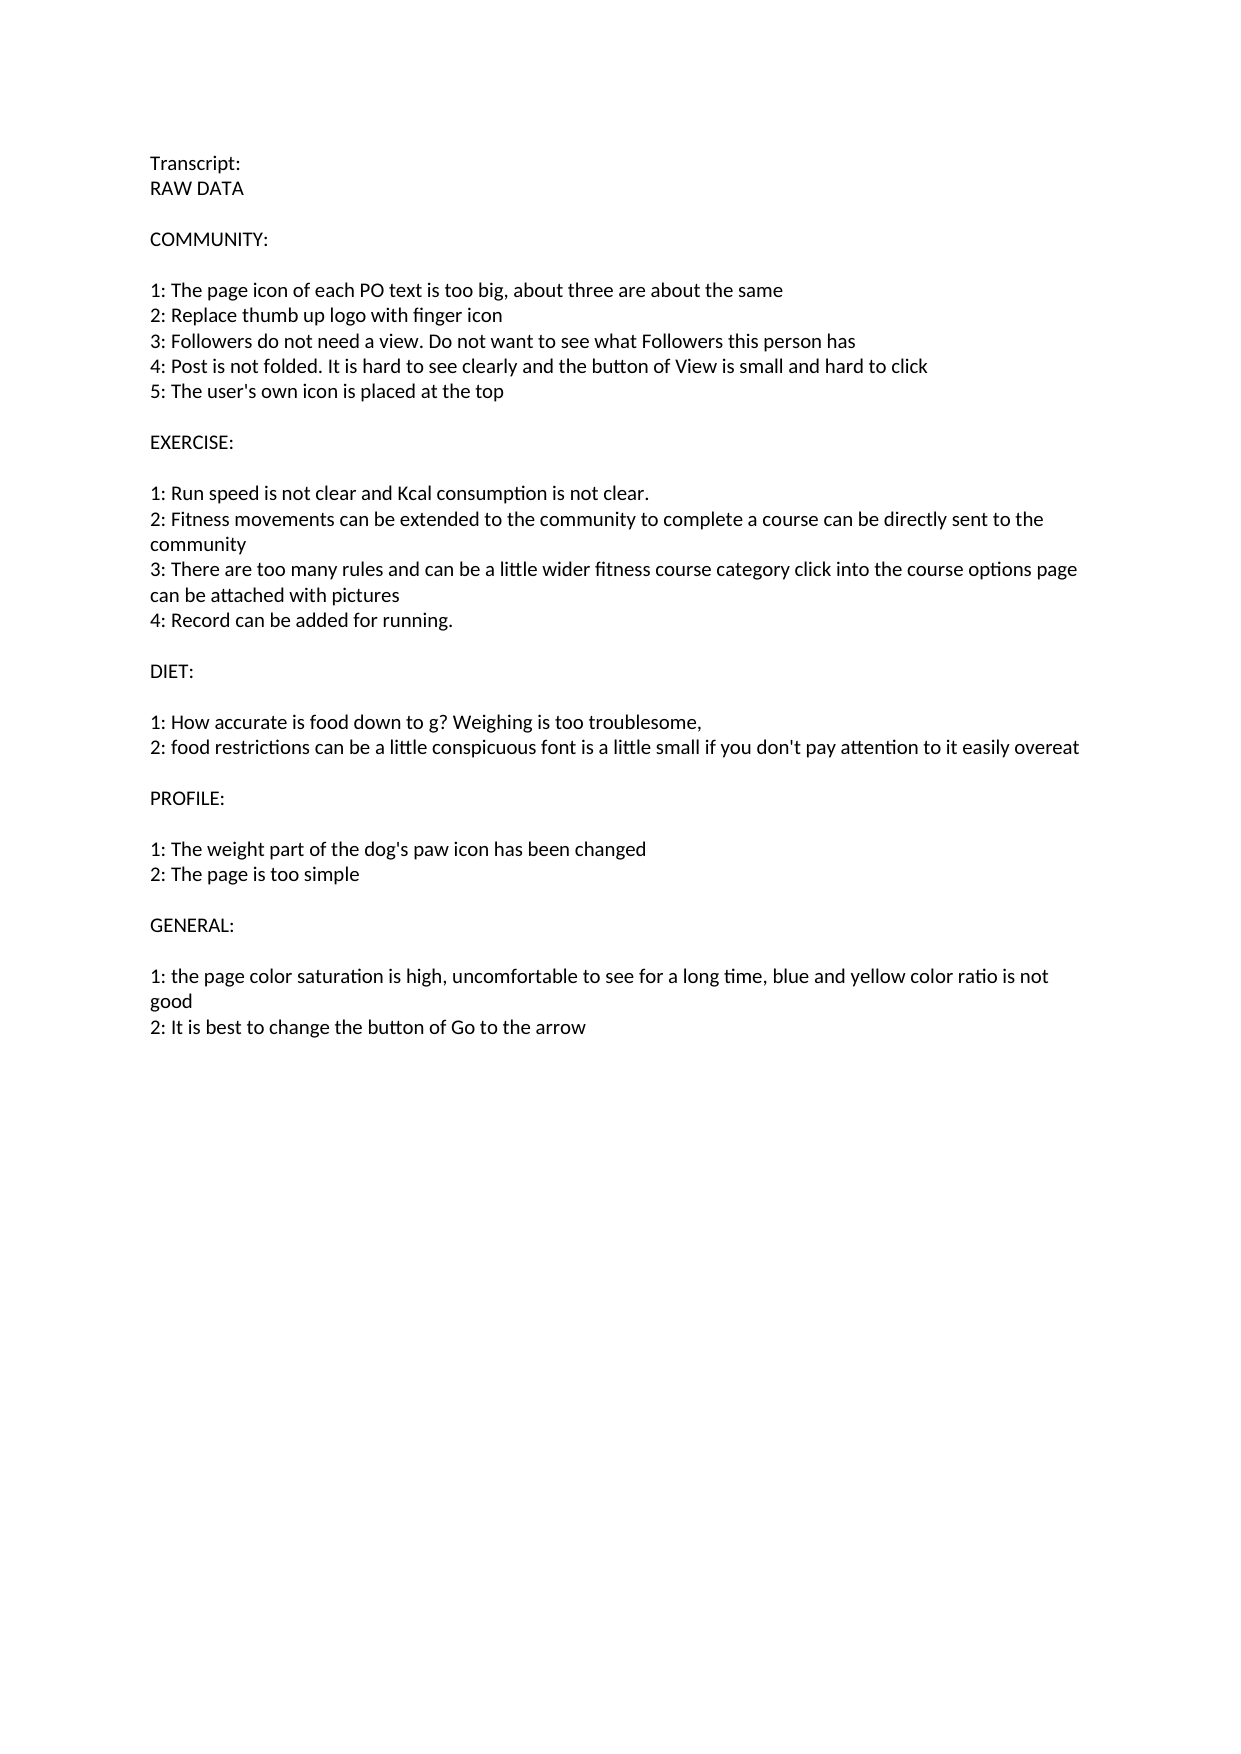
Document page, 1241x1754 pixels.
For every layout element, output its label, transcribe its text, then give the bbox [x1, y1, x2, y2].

text 2: Replace thumb up logo with finger icon [150, 302, 1090, 328]
text 1: the page color saturation is high, uncomfortable to see for a long time, blue and yellow color ratio is not good [150, 963, 1090, 1014]
text Transcript: [150, 150, 1090, 175]
text 2: The page is too simple [150, 862, 1090, 887]
text 2: It is best to change the button of Go to the arrow [150, 1014, 1090, 1039]
text 1: The weight part of the dog's paw icon has been changed [150, 836, 1090, 862]
text COMMUNITY: [150, 226, 1090, 252]
text PROFILE: [150, 785, 1090, 811]
text 4: Post is not folded. It is hard to see clearly and the button of View is small and hard to click [150, 353, 1090, 379]
text 3: There are too many rules and can be a little wider fitness course category click into the course options page can be attached with pictures [150, 557, 1090, 607]
text 1: How accurate is food down to g? Weighing is too troublesome, [150, 709, 1090, 734]
text 3: Followers do not need a view. Do not want to see what Followers this person has [150, 328, 1090, 353]
text 5: The user's own icon is placed at the top [150, 379, 1090, 404]
text 1: The page icon of each PO text is too big, about three are about the same [150, 277, 1090, 302]
text 4: Record can be added for running. [150, 607, 1090, 633]
text EXERCISE: [150, 429, 1090, 455]
text 2: food restrictions can be a little conspicuous font is a little small if you don't pay attention to it easily overeat [150, 734, 1090, 760]
text 1: Run speed is not clear and Kcal consumption is not clear. [150, 480, 1090, 506]
text GENERAL: [150, 912, 1090, 938]
text DIET: [150, 658, 1090, 684]
text 2: Fitness movements can be extended to the community to complete a course can be directly sent to the community [150, 506, 1090, 557]
text RAW DATA [150, 175, 1090, 201]
